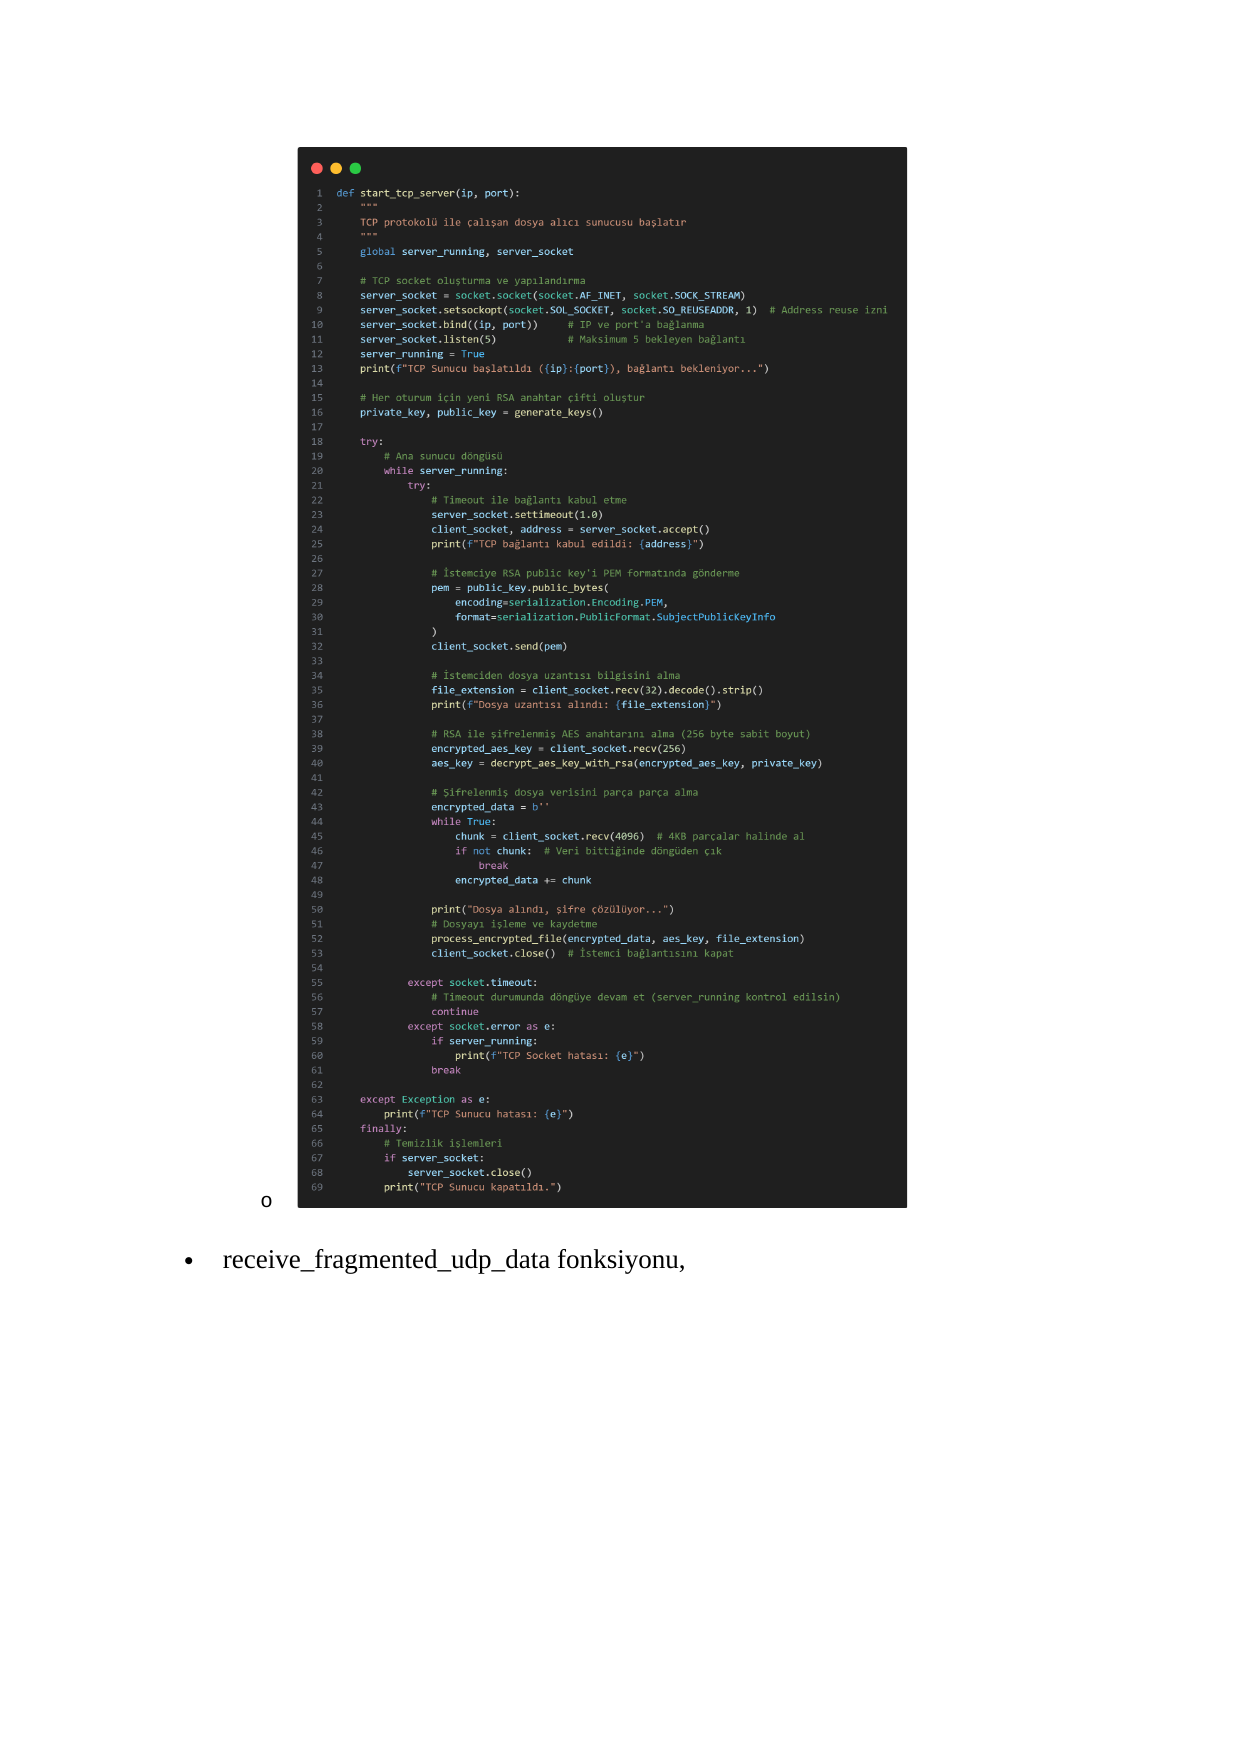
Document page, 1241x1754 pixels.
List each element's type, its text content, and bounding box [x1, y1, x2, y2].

picture [297, 147, 908, 1208]
list receive_fragmented_udp_data fonksiyonu, [185, 1243, 1093, 1274]
